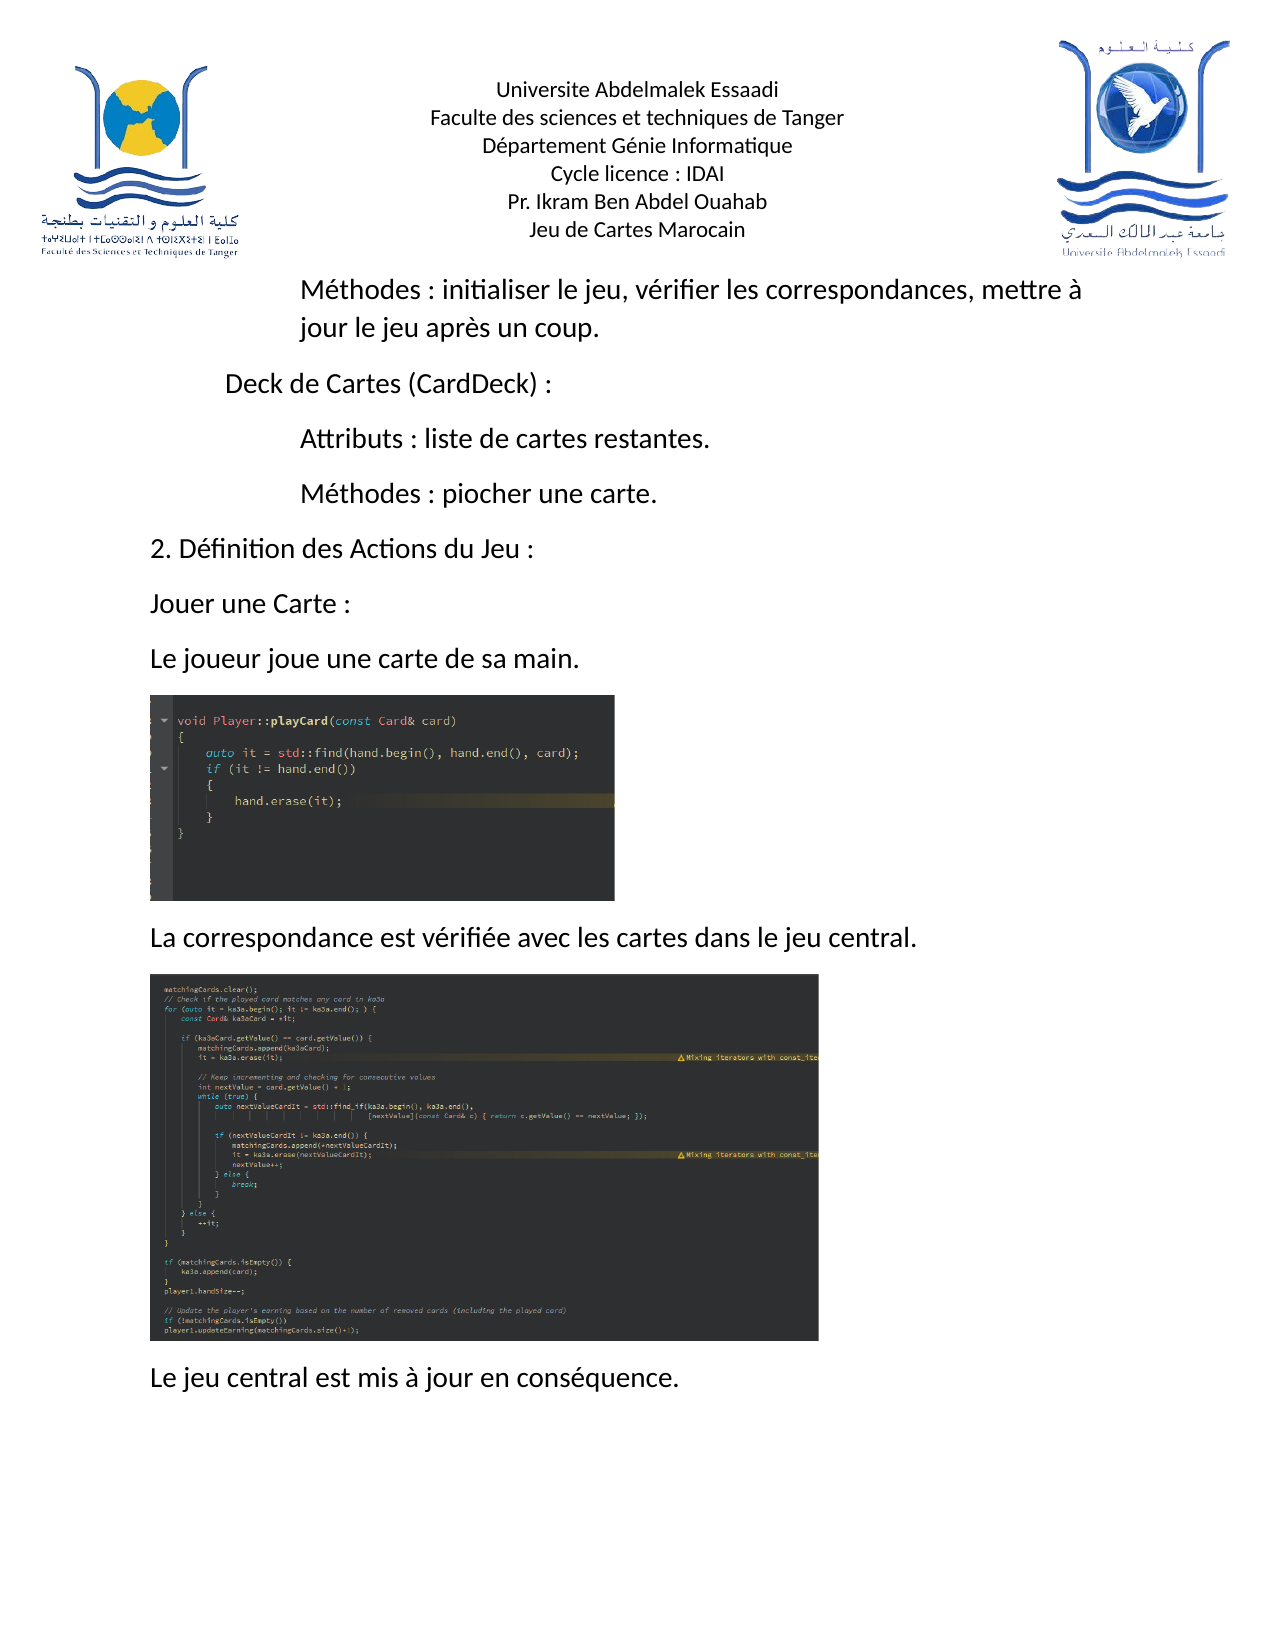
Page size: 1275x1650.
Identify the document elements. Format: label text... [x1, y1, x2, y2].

text 2. Définition des Actions du Jeu : [150, 530, 1125, 566]
text Méthodes : piocher une carte. [300, 475, 1125, 511]
text Le jeu central est mis à jour en conséquence. [150, 1359, 1125, 1395]
picture [150, 974, 819, 1341]
text La correspondance est vérifiée avec les cartes dans le jeu central. [150, 919, 1125, 955]
text Deck de Cartes (CardDeck) : [150, 365, 1125, 400]
picture [1055, 30, 1234, 266]
text Jouer une Carte : [150, 585, 1125, 621]
text Le joueur joue une carte de sa main. [150, 640, 1125, 676]
text Méthodes : initialiser le jeu, vérifier les correspondances, mettre à jour le jeu après un coup. [300, 271, 1125, 345]
text Attributs : liste de cartes restantes. [300, 420, 1125, 455]
picture [150, 695, 615, 901]
picture [36, 55, 246, 265]
